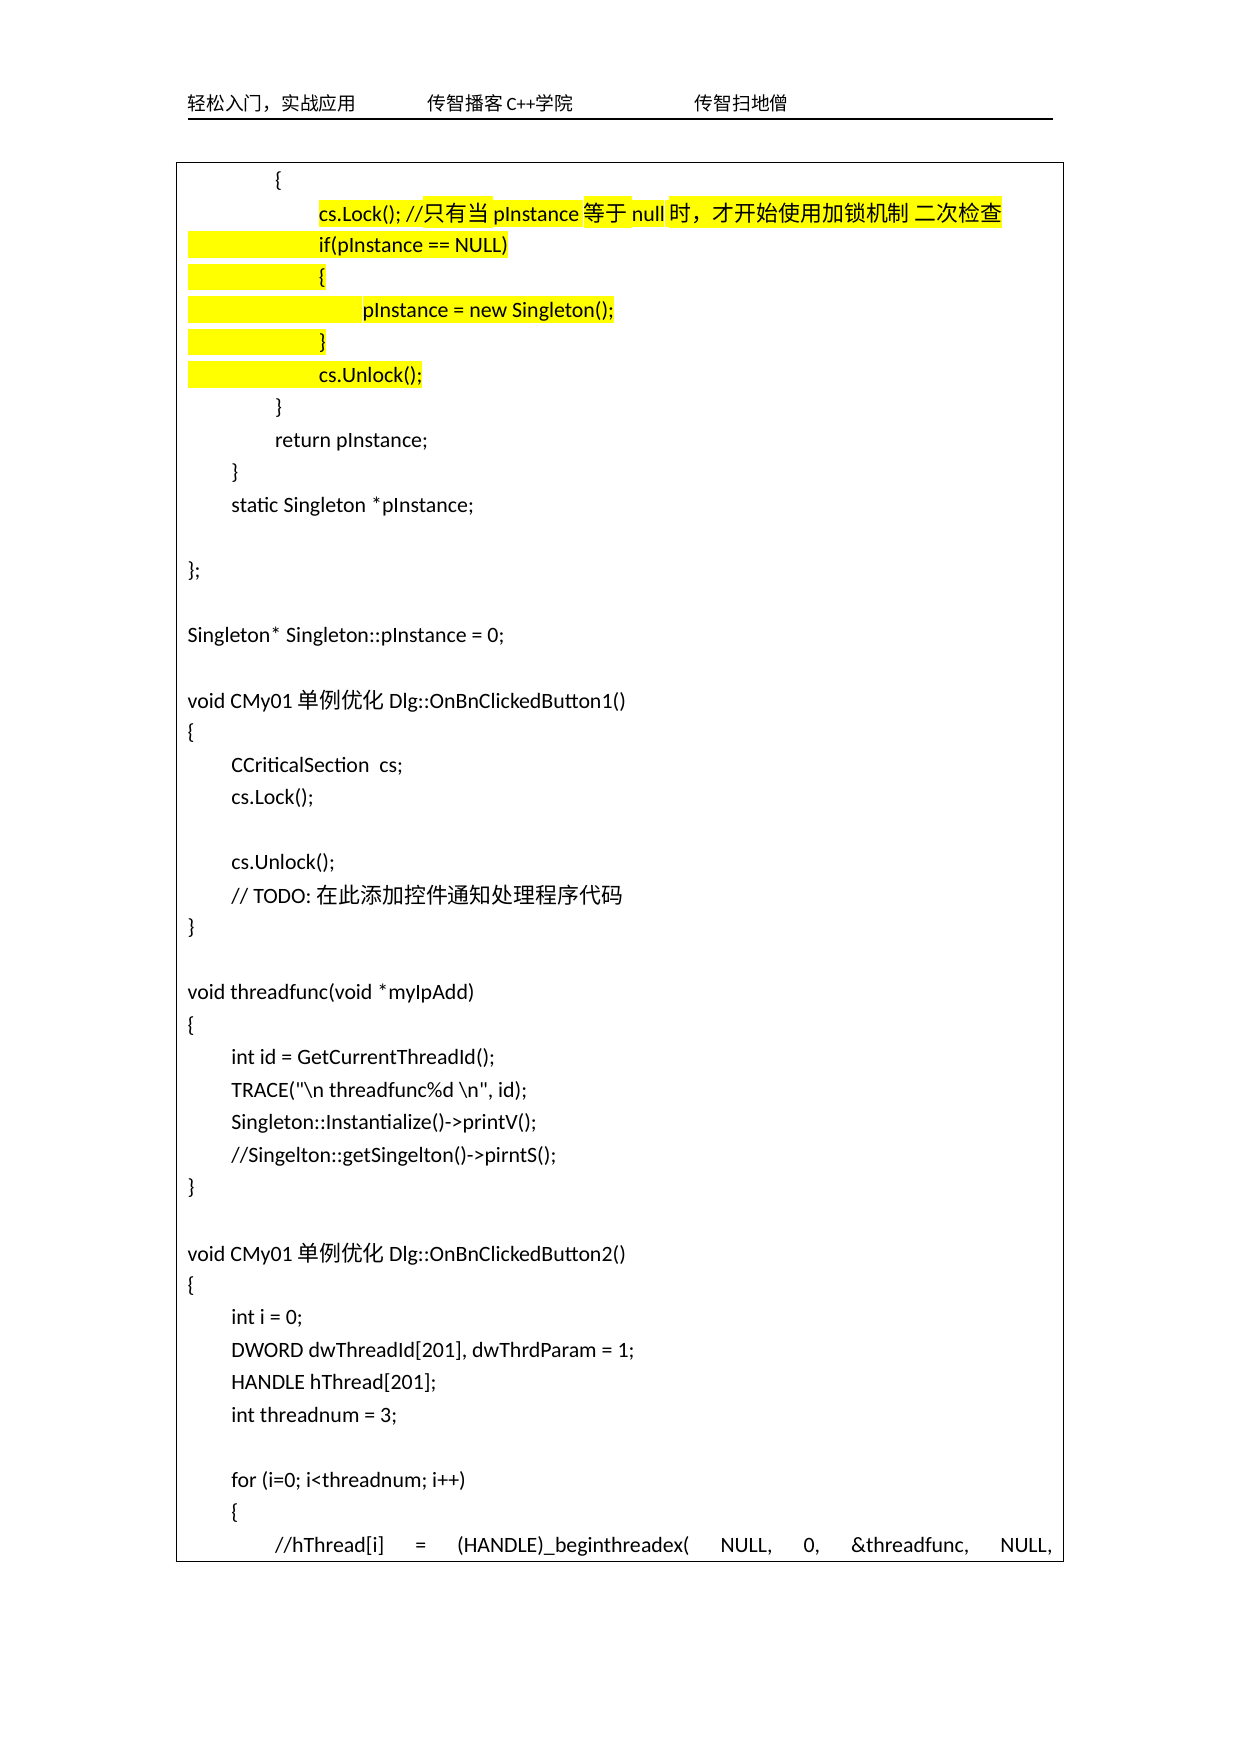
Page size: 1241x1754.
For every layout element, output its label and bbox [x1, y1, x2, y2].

table_cell [177, 163, 1063, 1561]
